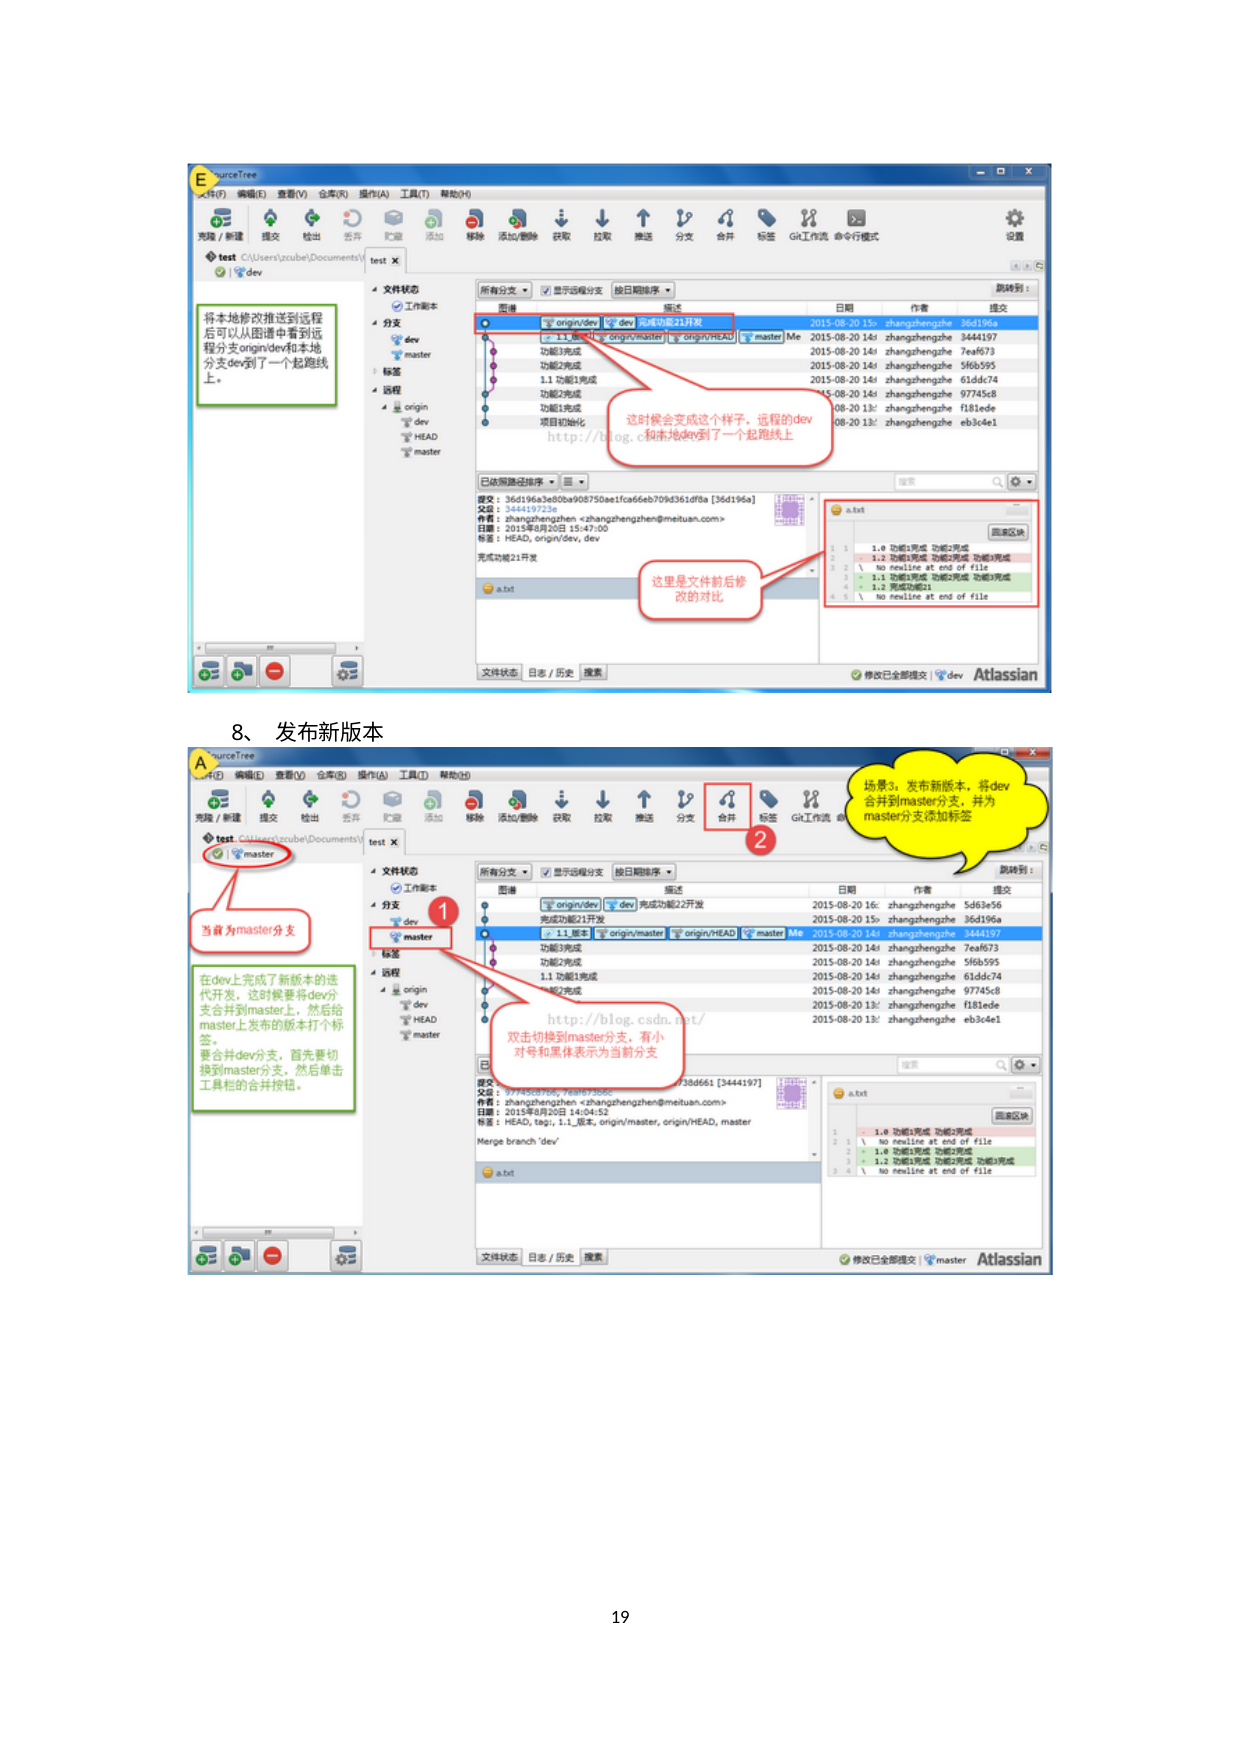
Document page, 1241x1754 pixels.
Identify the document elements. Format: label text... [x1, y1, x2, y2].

picture [187, 747, 1053, 1275]
text 8、 发布新版本 [187, 714, 1053, 747]
picture [187, 162, 1053, 693]
